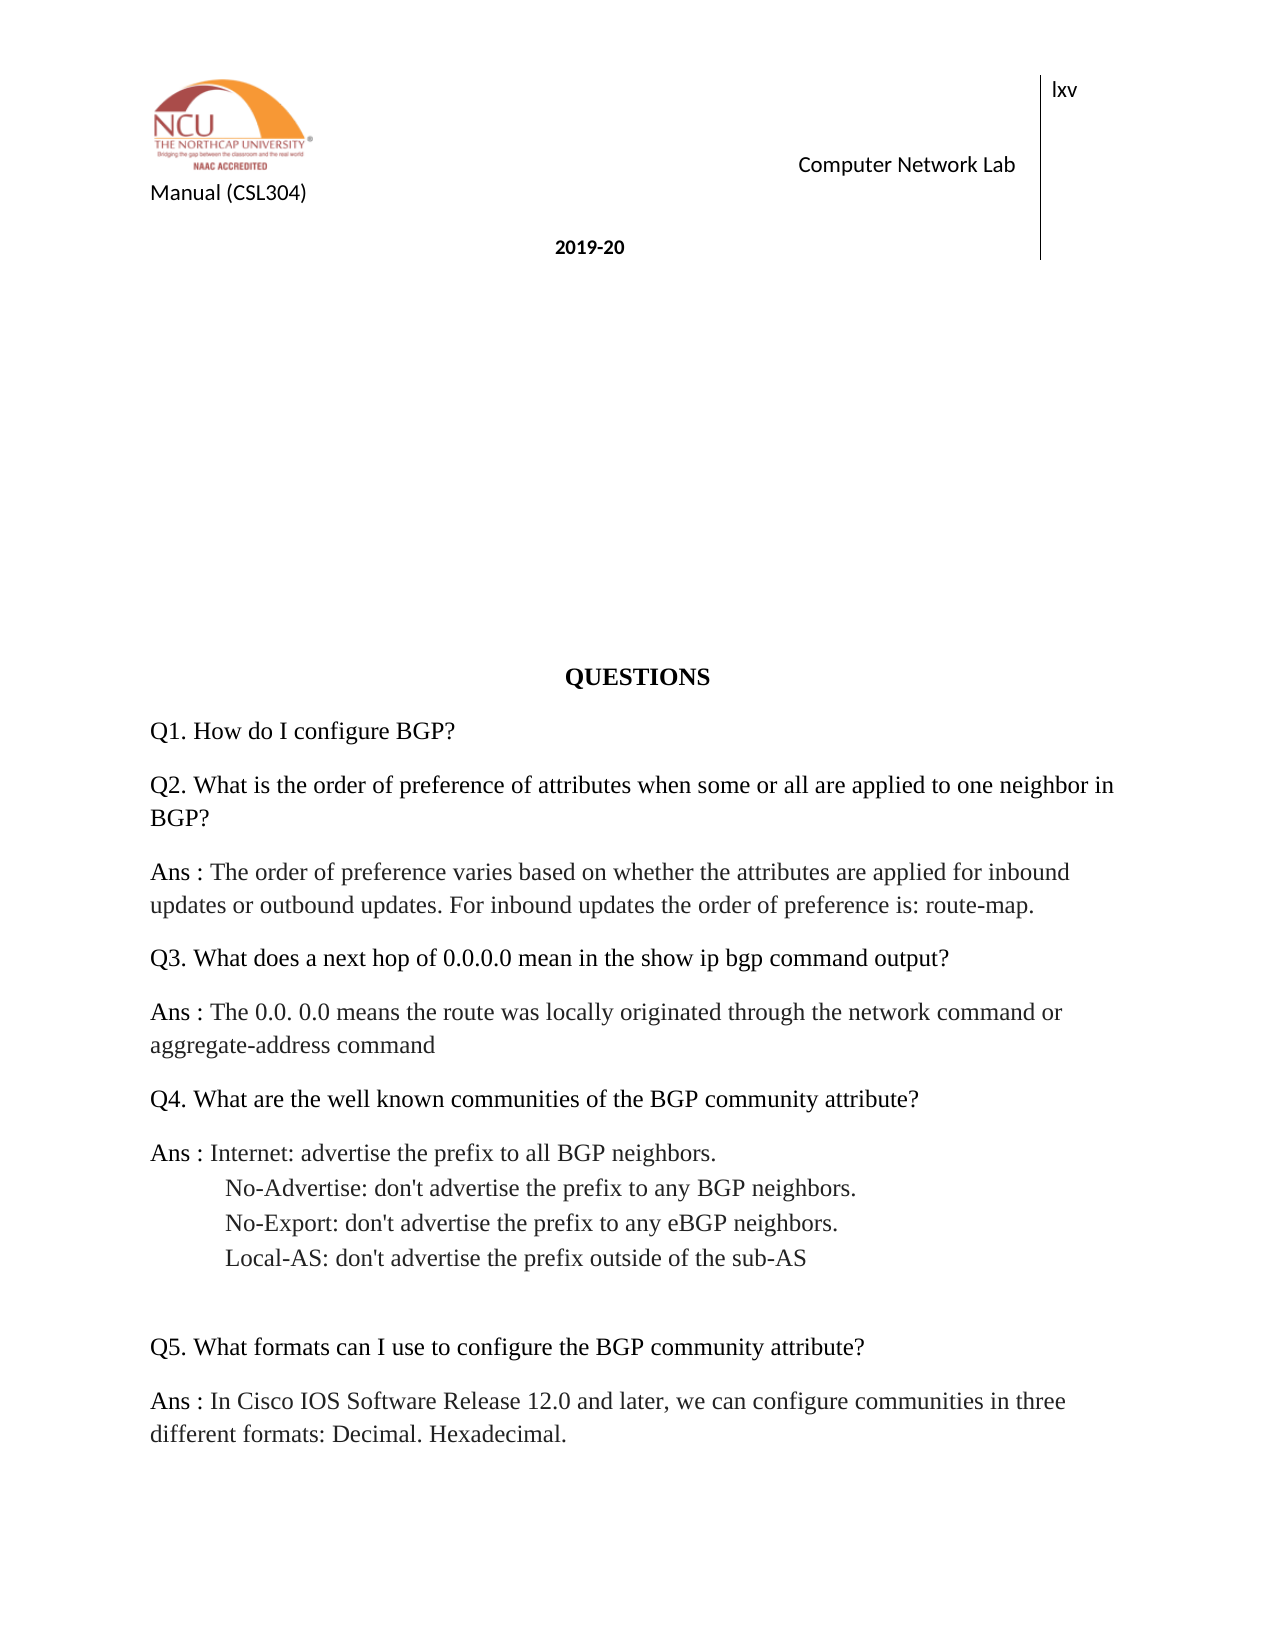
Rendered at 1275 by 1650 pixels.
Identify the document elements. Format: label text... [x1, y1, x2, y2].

text Q3. What does a next hop of 0.0.0.0 mean in the show ip bgp command output? [150, 943, 1125, 972]
text Ans : The order of preference varies based on whether the attributes are applied for inbound updates or outbound updates. For inbound updates the order of preference is: route-map. [150, 857, 1125, 918]
text Q5. What formats can I use to configure the BGP community attribute? [150, 1332, 1125, 1361]
picture [150, 75, 314, 173]
text Q1. How do I configure BGP? [150, 716, 1125, 745]
text Ans : The 0.0. 0.0 means the route was locally originated through the network command or aggregate-address command [150, 997, 1125, 1059]
text Local-AS: don't advertise the prefix outside of the sub-AS [225, 1243, 1125, 1272]
text No-Export: don't advertise the prefix to any eBGP neighbors. [225, 1208, 1125, 1237]
text Ans : In Cisco IOS Software Release 12.0 and later, we can configure communities in three different formats: Decimal. Hexadecimal. [150, 1386, 1125, 1448]
text QUESTIONS [150, 662, 1125, 691]
text Q2. What is the order of preference of attributes when some or all are applied to one neighbor in BGP? [150, 770, 1125, 832]
text Ans : Internet: advertise the prefix to all BGP neighbors. [150, 1138, 1125, 1167]
text Q4. What are the well known communities of the BGP community attribute? [150, 1084, 1125, 1113]
text No-Advertise: don't advertise the prefix to any BGP neighbors. [225, 1173, 1125, 1202]
